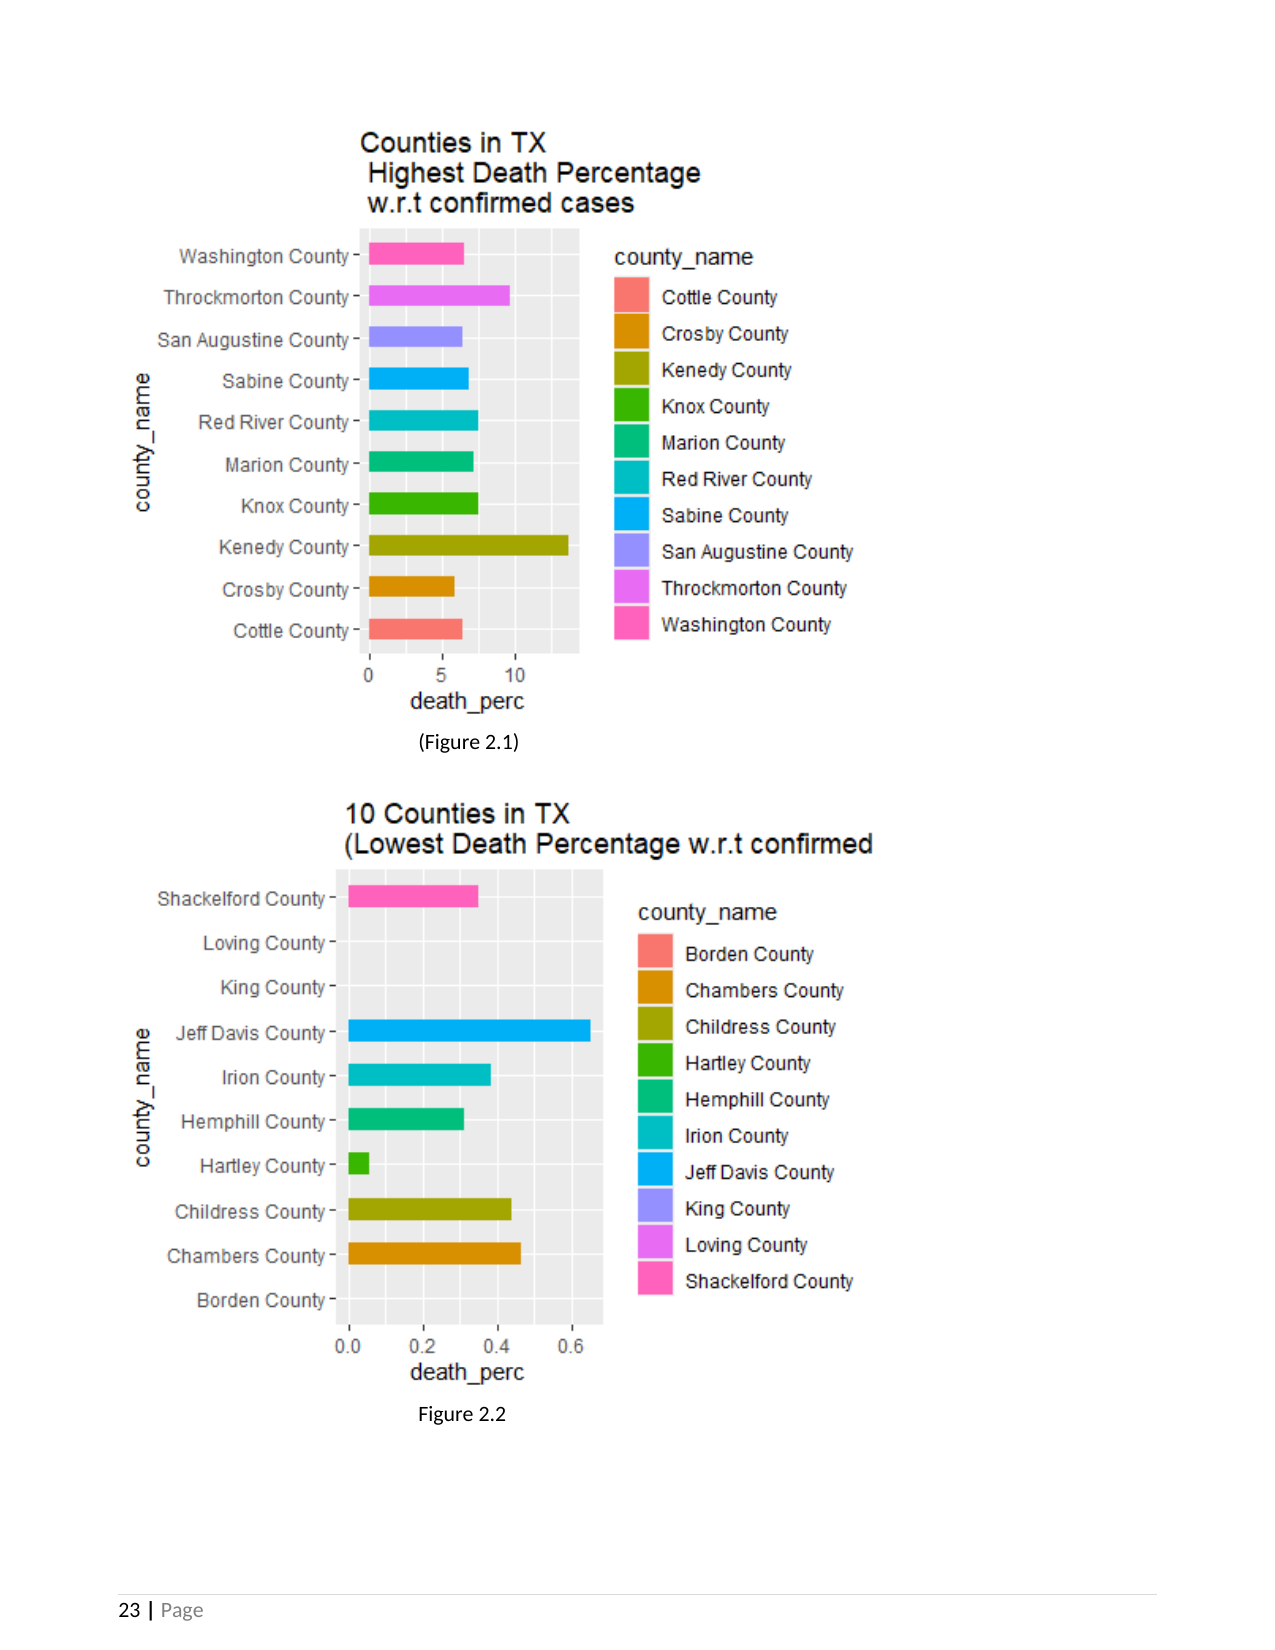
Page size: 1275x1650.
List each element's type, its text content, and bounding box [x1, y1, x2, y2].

text Figure 2.2 [118, 1400, 1157, 1427]
text (Figure 2.1) [118, 728, 1157, 755]
picture [118, 789, 877, 1396]
picture [118, 118, 877, 725]
